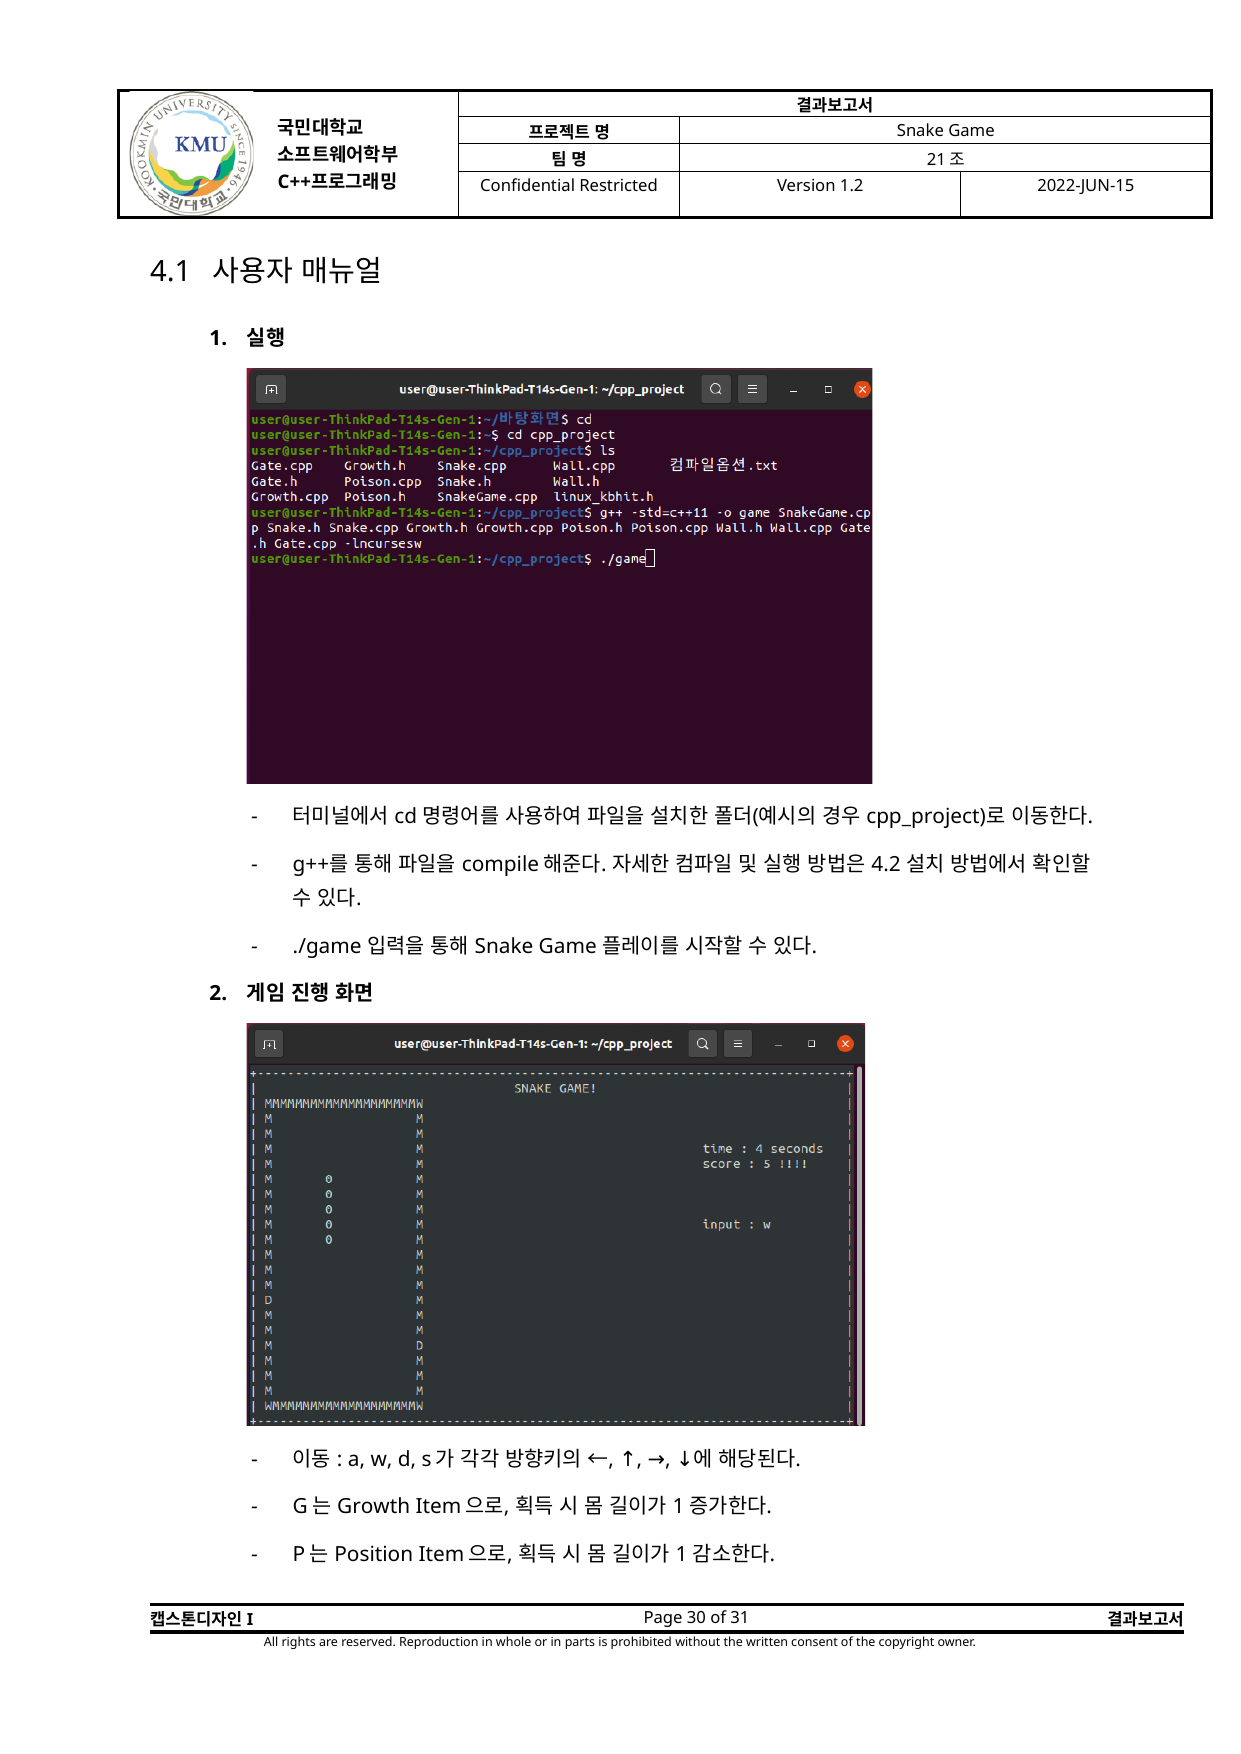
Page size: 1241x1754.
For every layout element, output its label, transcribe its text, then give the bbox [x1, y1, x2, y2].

list P는 Position Item으로, 획득 시 몸 길이가 1 감소한다. [251, 1537, 1090, 1567]
list G는 Growth Item으로, 획득 시 몸 길이가 1 증가한다. [251, 1489, 1090, 1520]
list 터미널에서 cd 명령어를 사용하여 파일을 설치한 폴더(예시의 경우 cpp_project)로 이동한다. [251, 799, 1090, 830]
subtitle 사용자 매뉴얼 [150, 247, 1090, 289]
picture [129, 91, 254, 216]
picture [246, 368, 873, 784]
list 실행 [209, 321, 1090, 351]
list g++를 통해 파일을 compile해준다. 자세한 컴파일 및 실행 방법은 4.2 설치 방법에서 확인할 수 있다. [251, 847, 1090, 912]
list 이동 : a, w, d, s가 각각 방향키의 ←, ↑, →, ↓에 해당된다. [251, 1442, 1090, 1473]
list 게임 진행 화면 [209, 976, 1090, 1006]
list ./game 입력을 통해 Snake Game 플레이를 시작할 수 있다. [251, 929, 1090, 959]
picture [246, 1023, 866, 1426]
